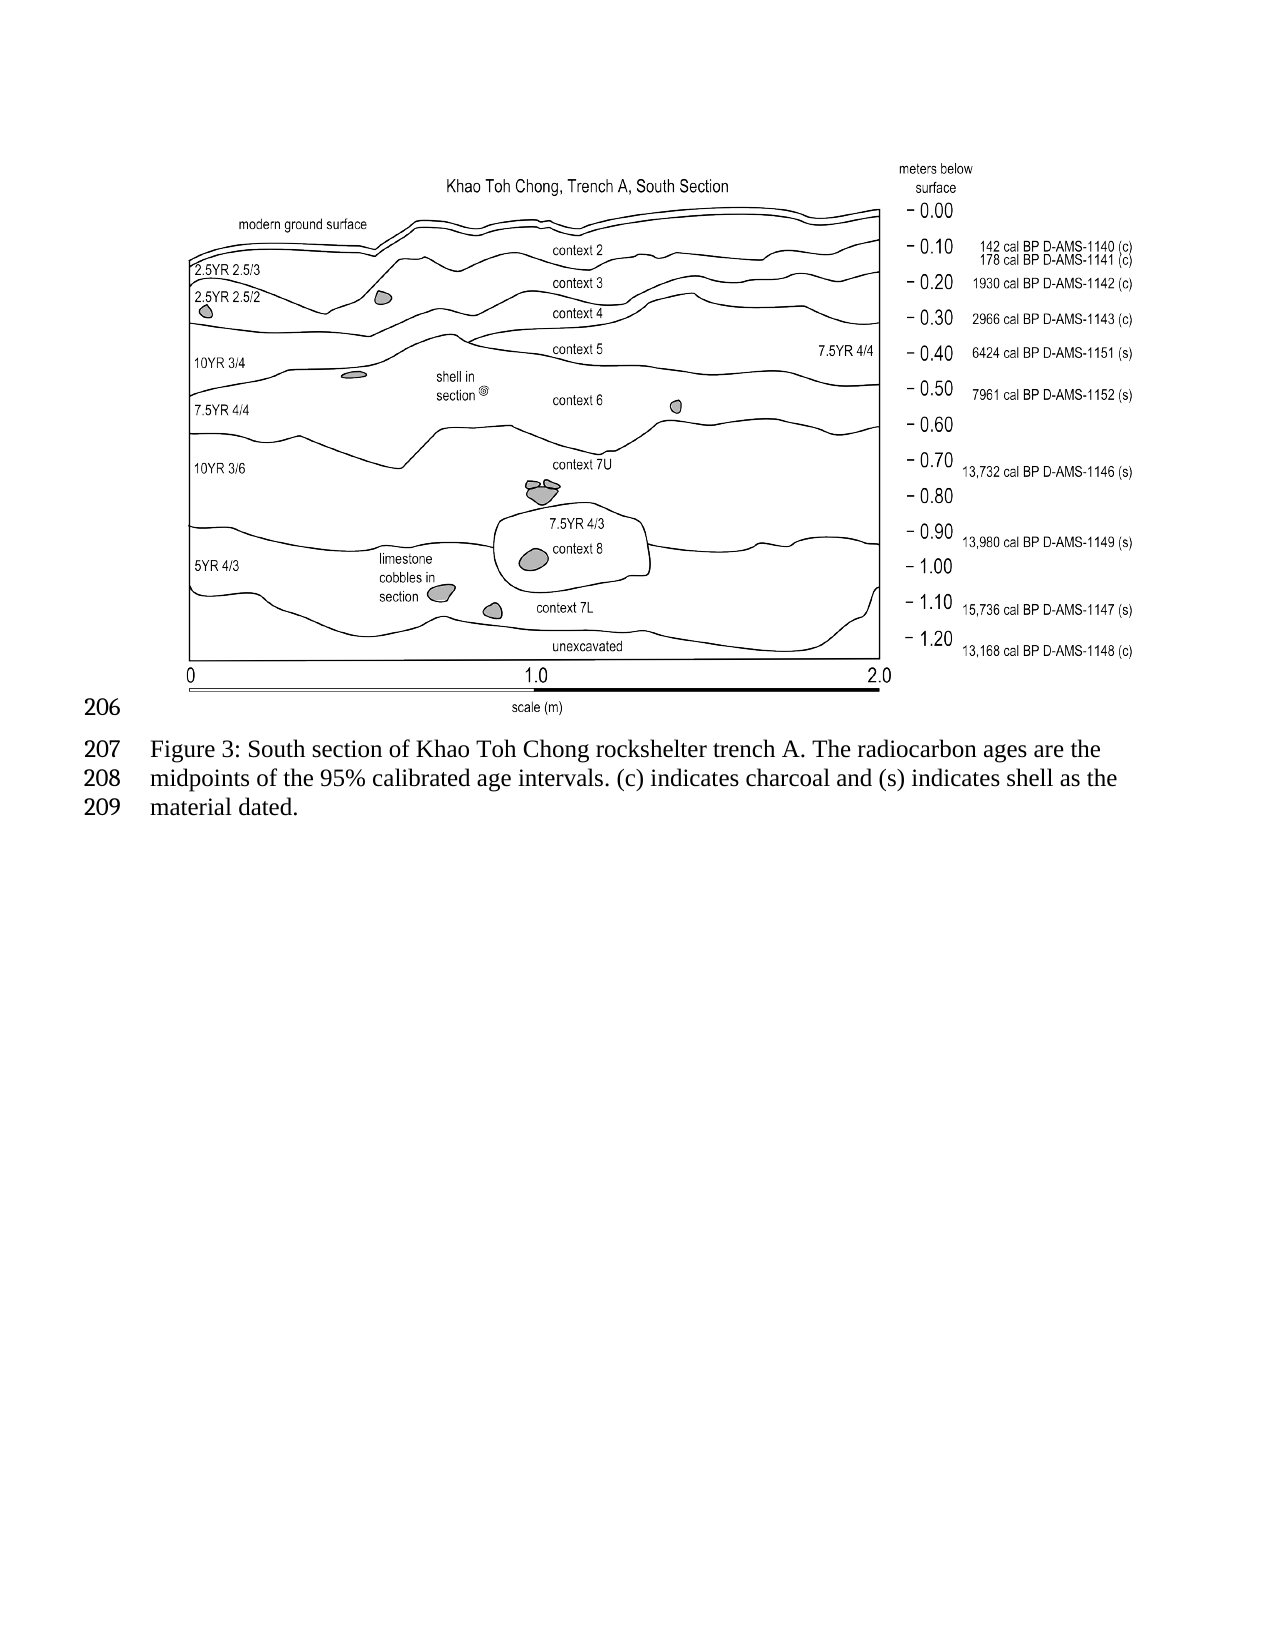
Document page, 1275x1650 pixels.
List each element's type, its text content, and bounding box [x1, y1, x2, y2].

text Figure 3: South section of Khao Toh Chong rockshelter trench A. The radiocarbon ages are the midpoints of the 95% calibrated age intervals. (c) indicates charcoal and (s) indicates shell as the material dated. [150, 734, 1125, 821]
picture [168, 150, 1144, 716]
